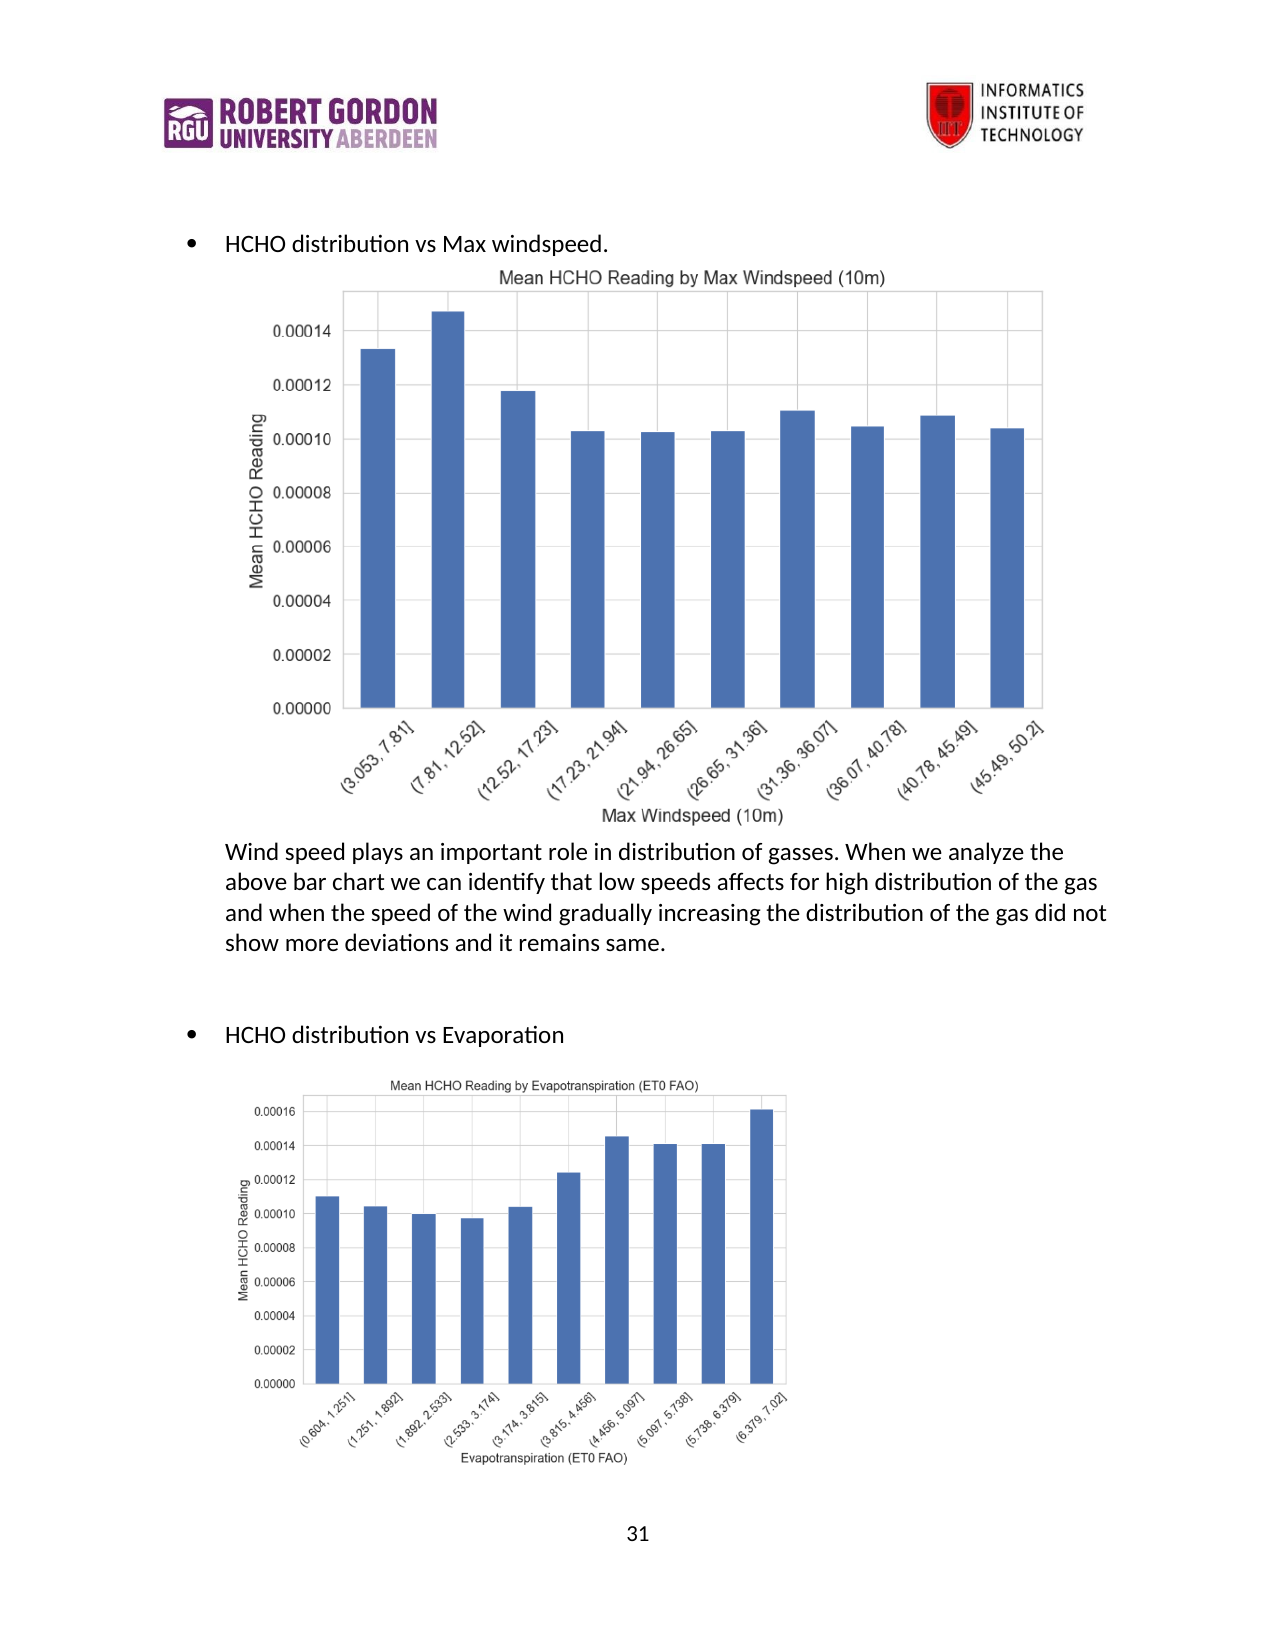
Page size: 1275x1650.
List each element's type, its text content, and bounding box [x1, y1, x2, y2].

picture [161, 91, 439, 153]
list HCHO distribution vs Max windspeed. [187, 228, 1125, 258]
picture [920, 75, 1088, 153]
text Wind speed plays an important role in distribution of gasses. When we analyze the above bar chart we can identify that low speeds affects for high distribution of the gas and when the speed of the wind gradually increasing the distribution of the gas did not show more deviations and it remains same. [225, 836, 1125, 958]
picture [225, 1080, 842, 1473]
picture [225, 258, 1087, 836]
list HCHO distribution vs Evaporation [187, 1019, 1125, 1049]
